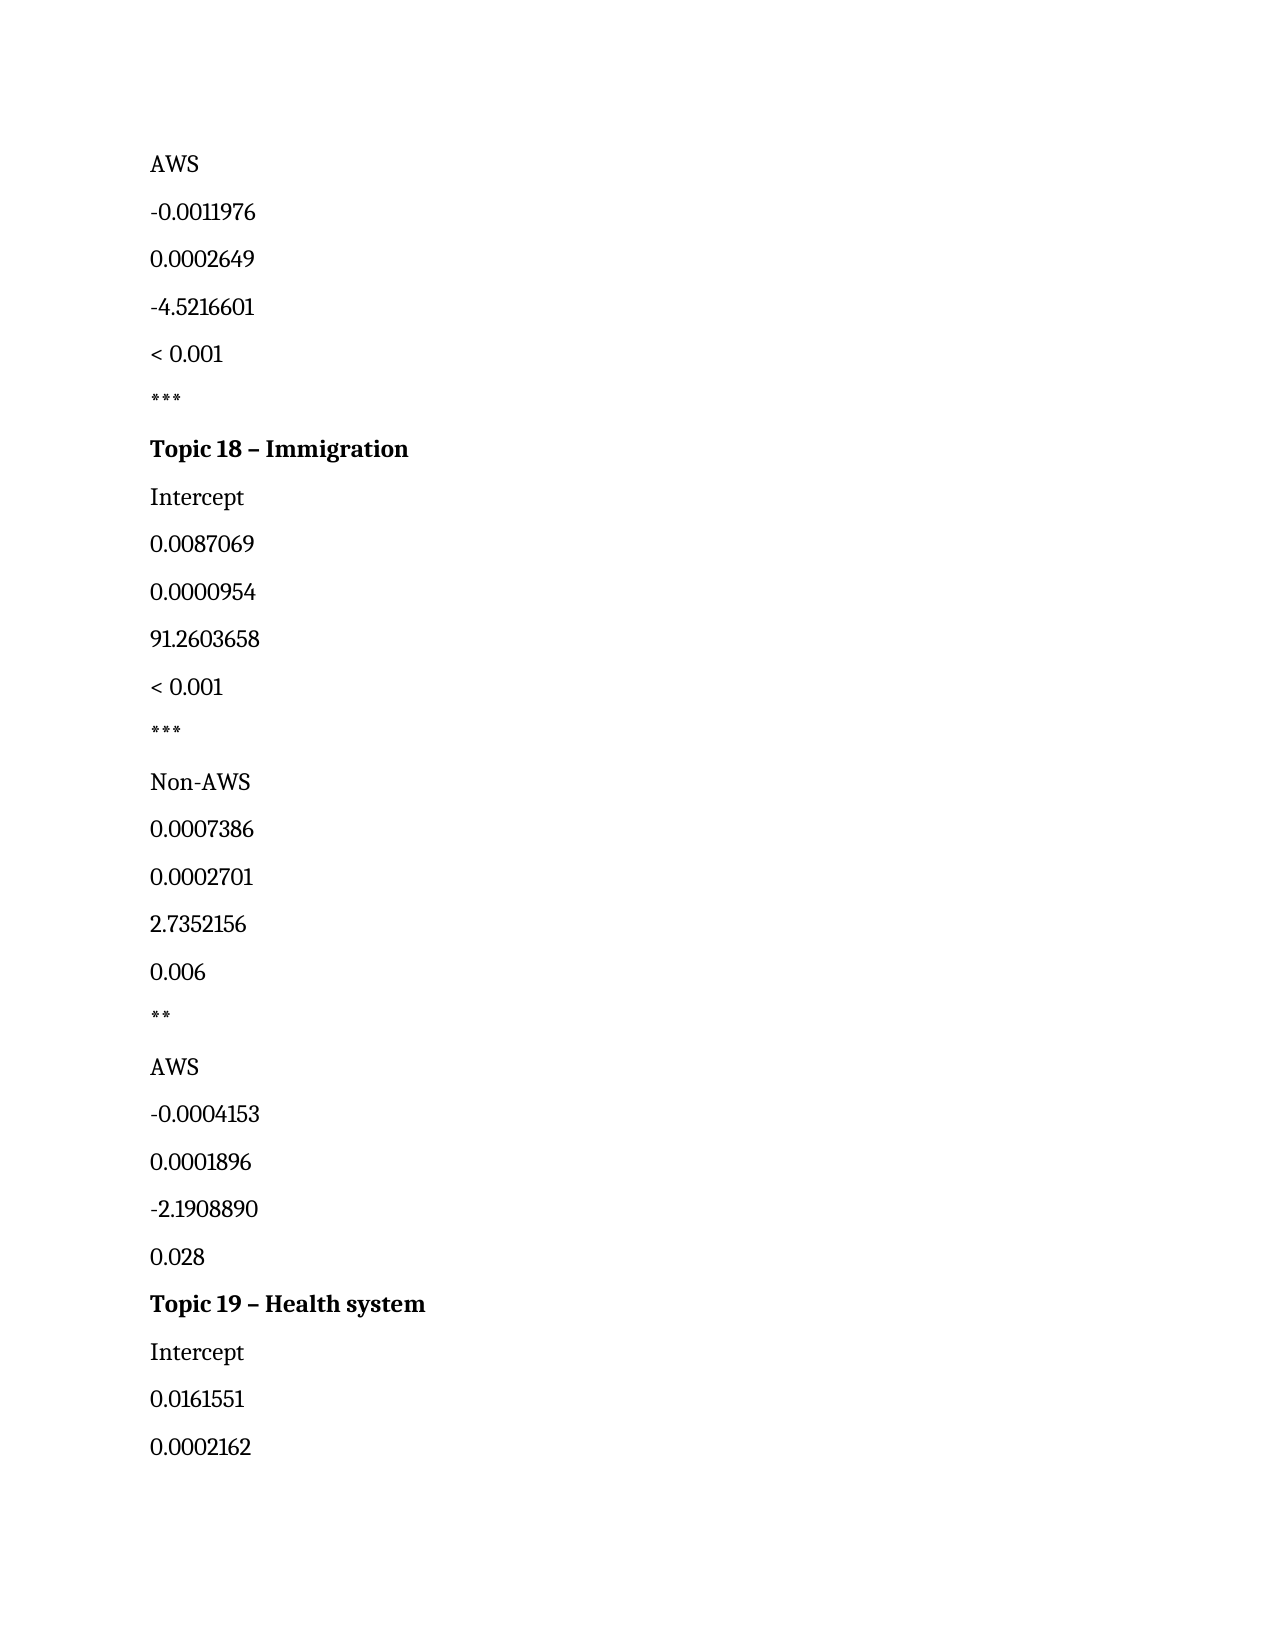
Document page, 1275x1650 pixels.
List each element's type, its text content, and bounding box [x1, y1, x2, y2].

text Non-AWS [150, 767, 1125, 796]
text 0.0002649 [150, 245, 1125, 274]
text 0.0007386 [150, 815, 1125, 844]
text ** [150, 1005, 1125, 1034]
text < 0.001 [150, 340, 1125, 369]
text -0.0004153 [150, 1100, 1125, 1129]
text -4.5216601 [150, 292, 1125, 321]
text 0.0161551 [150, 1385, 1125, 1414]
text 0.0087069 [150, 530, 1125, 559]
text *** [150, 387, 1125, 416]
text 0.0002701 [150, 862, 1125, 891]
text Intercept [150, 1337, 1125, 1366]
text 0.028 [150, 1242, 1125, 1271]
text AWS [150, 1052, 1125, 1081]
text 0.006 [150, 957, 1125, 986]
text Topic 19 – Health system [150, 1290, 1125, 1319]
text Topic 18 – Immigration [150, 435, 1125, 464]
text 0.0002162 [150, 1432, 1125, 1461]
text Intercept [150, 482, 1125, 511]
text 0.0000954 [150, 577, 1125, 606]
text 0.0001896 [150, 1147, 1125, 1176]
text < 0.001 [150, 672, 1125, 701]
text -2.1908890 [150, 1195, 1125, 1224]
text *** [150, 720, 1125, 749]
text 2.7352156 [150, 910, 1125, 939]
text -0.0011976 [150, 197, 1125, 226]
text 91.2603658 [150, 625, 1125, 654]
text AWS [150, 150, 1125, 179]
